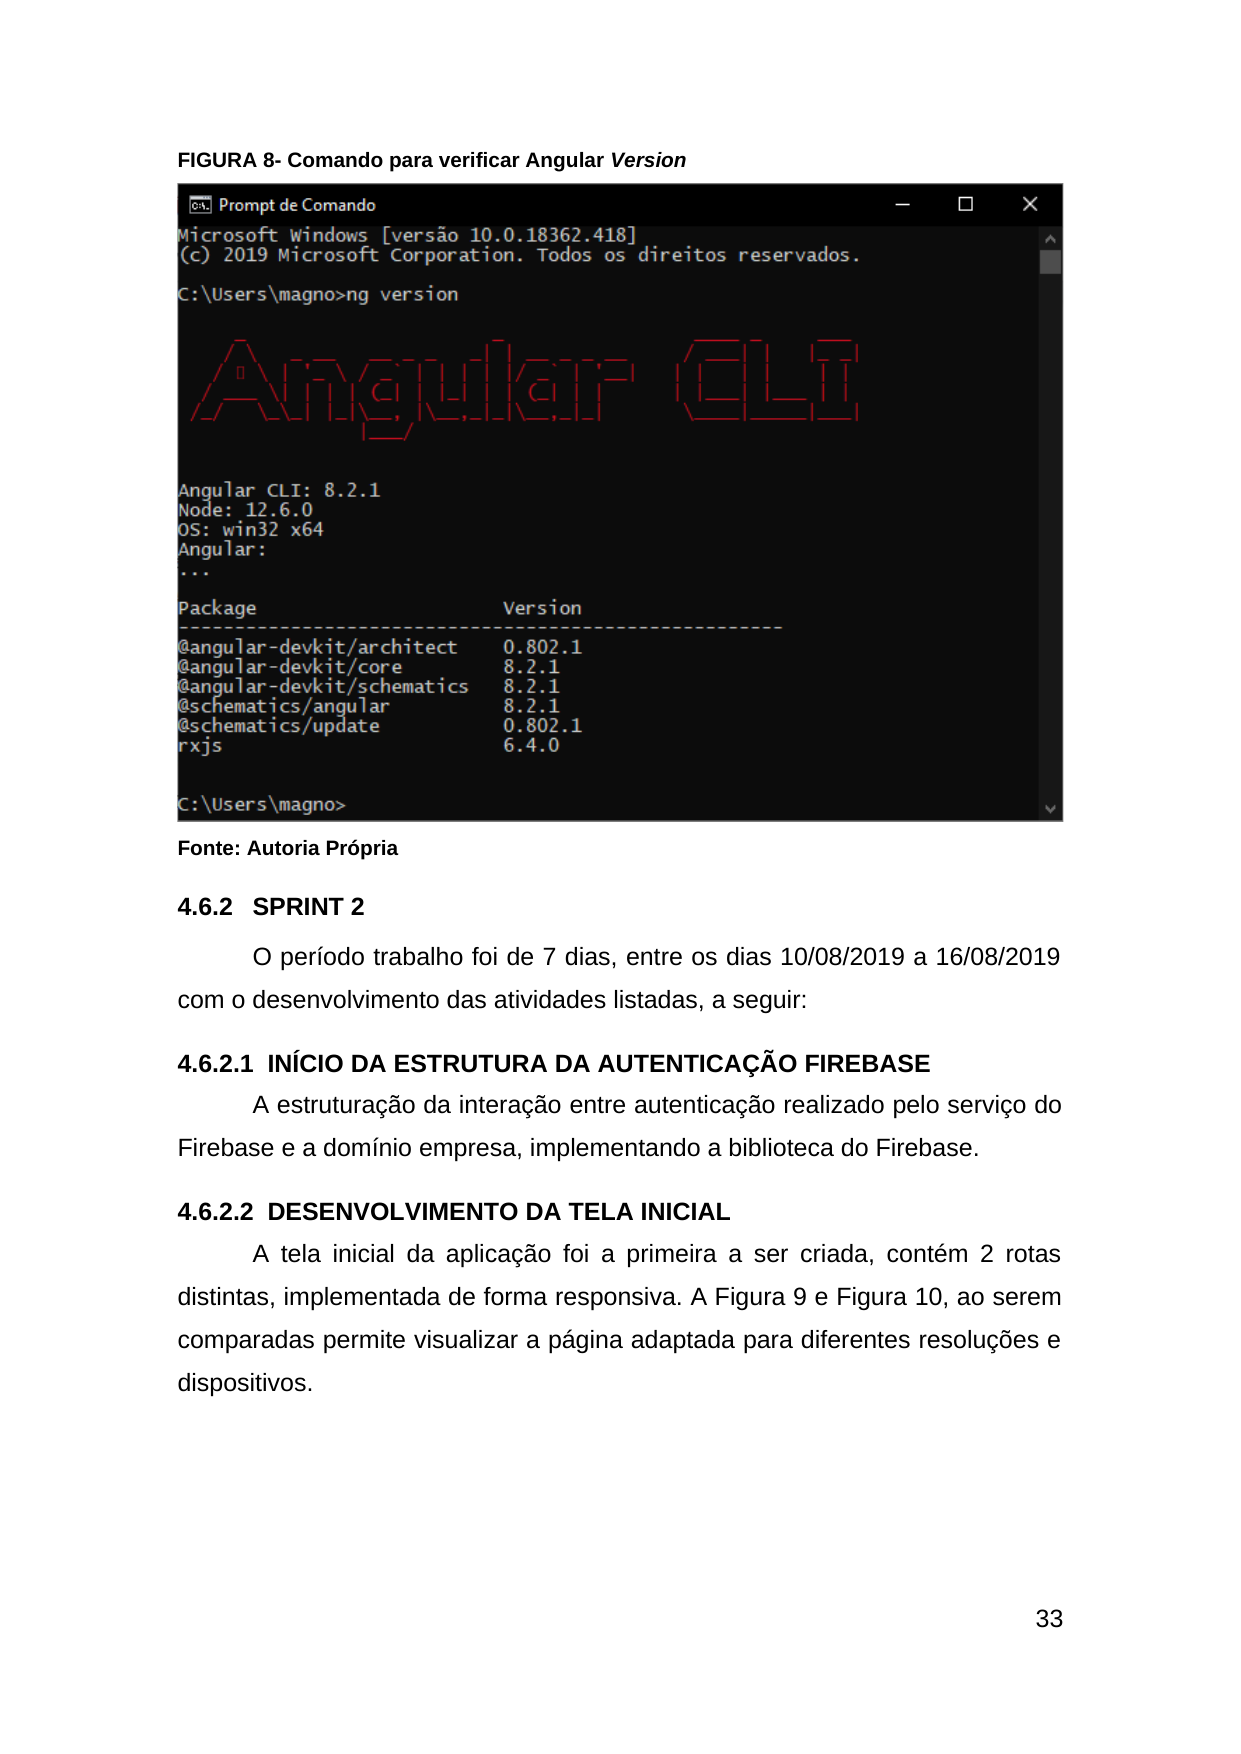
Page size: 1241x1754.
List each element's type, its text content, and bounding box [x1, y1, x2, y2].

text A estruturação da interação entre autenticação realizado pelo serviço do Firebase e a domínio empresa, implementando a biblioteca do Firebase. [177, 1090, 1063, 1162]
text Fonte: Autoria Própria [177, 836, 1063, 859]
text A tela inicial da aplicação foi a primeira a ser criada, contém 2 rotas distintas, implementada de forma responsiva. A Figura 9 e Figura 10, ao serem comparadas permite visualizar a página adaptada para diferentes resoluções e dispositivos. [177, 1238, 1063, 1397]
text O período trabalho foi de 7 dias, entre os dias 10/08/2019 a 16/08/2019 com o desenvolvimento das atividades listadas, a seguir: [177, 942, 1063, 1014]
subtitle SPRINT 2 [177, 892, 1063, 921]
picture [177, 183, 1064, 822]
subtitle INÍCIO DA ESTRUTURA DA AUTENTICAÇÃO FIREBASE [177, 1049, 1063, 1078]
subtitle DESENVOLVIMENTO DA TELA INICIAL [177, 1197, 1063, 1226]
text FIGURA 8- Comando para verificar Angular Version [177, 148, 1063, 172]
